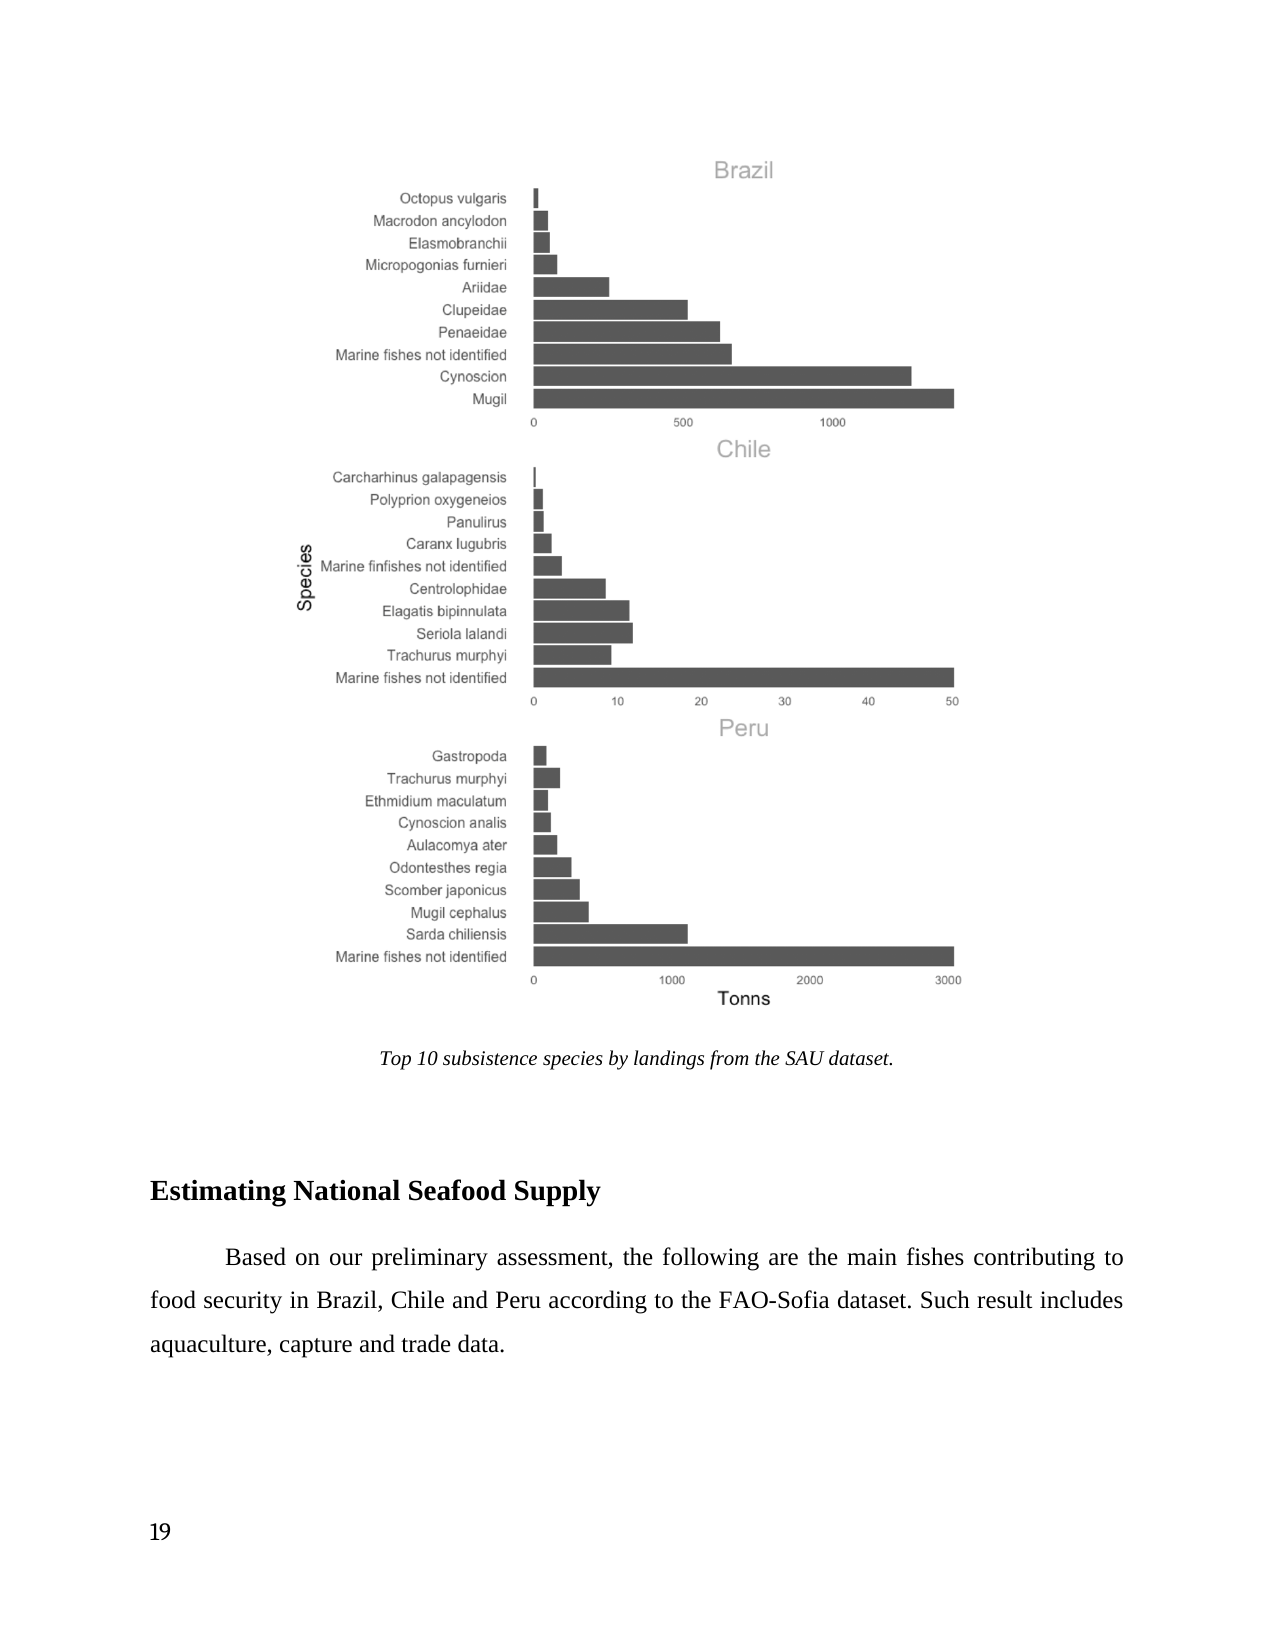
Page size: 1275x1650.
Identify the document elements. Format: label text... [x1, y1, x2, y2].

text Top 10 subsistence species by landings from the SAU dataset. [150, 1045, 1125, 1069]
picture [286, 150, 989, 1011]
text Based on our preliminary assessment, the following are the main fishes contributing to food security in Brazil, Chile and Peru according to the FAO-Sofia dataset. Such result includes aquaculture, capture and trade data. [150, 1242, 1125, 1357]
subtitle Estimating National Seafood Supply [150, 1173, 1125, 1207]
